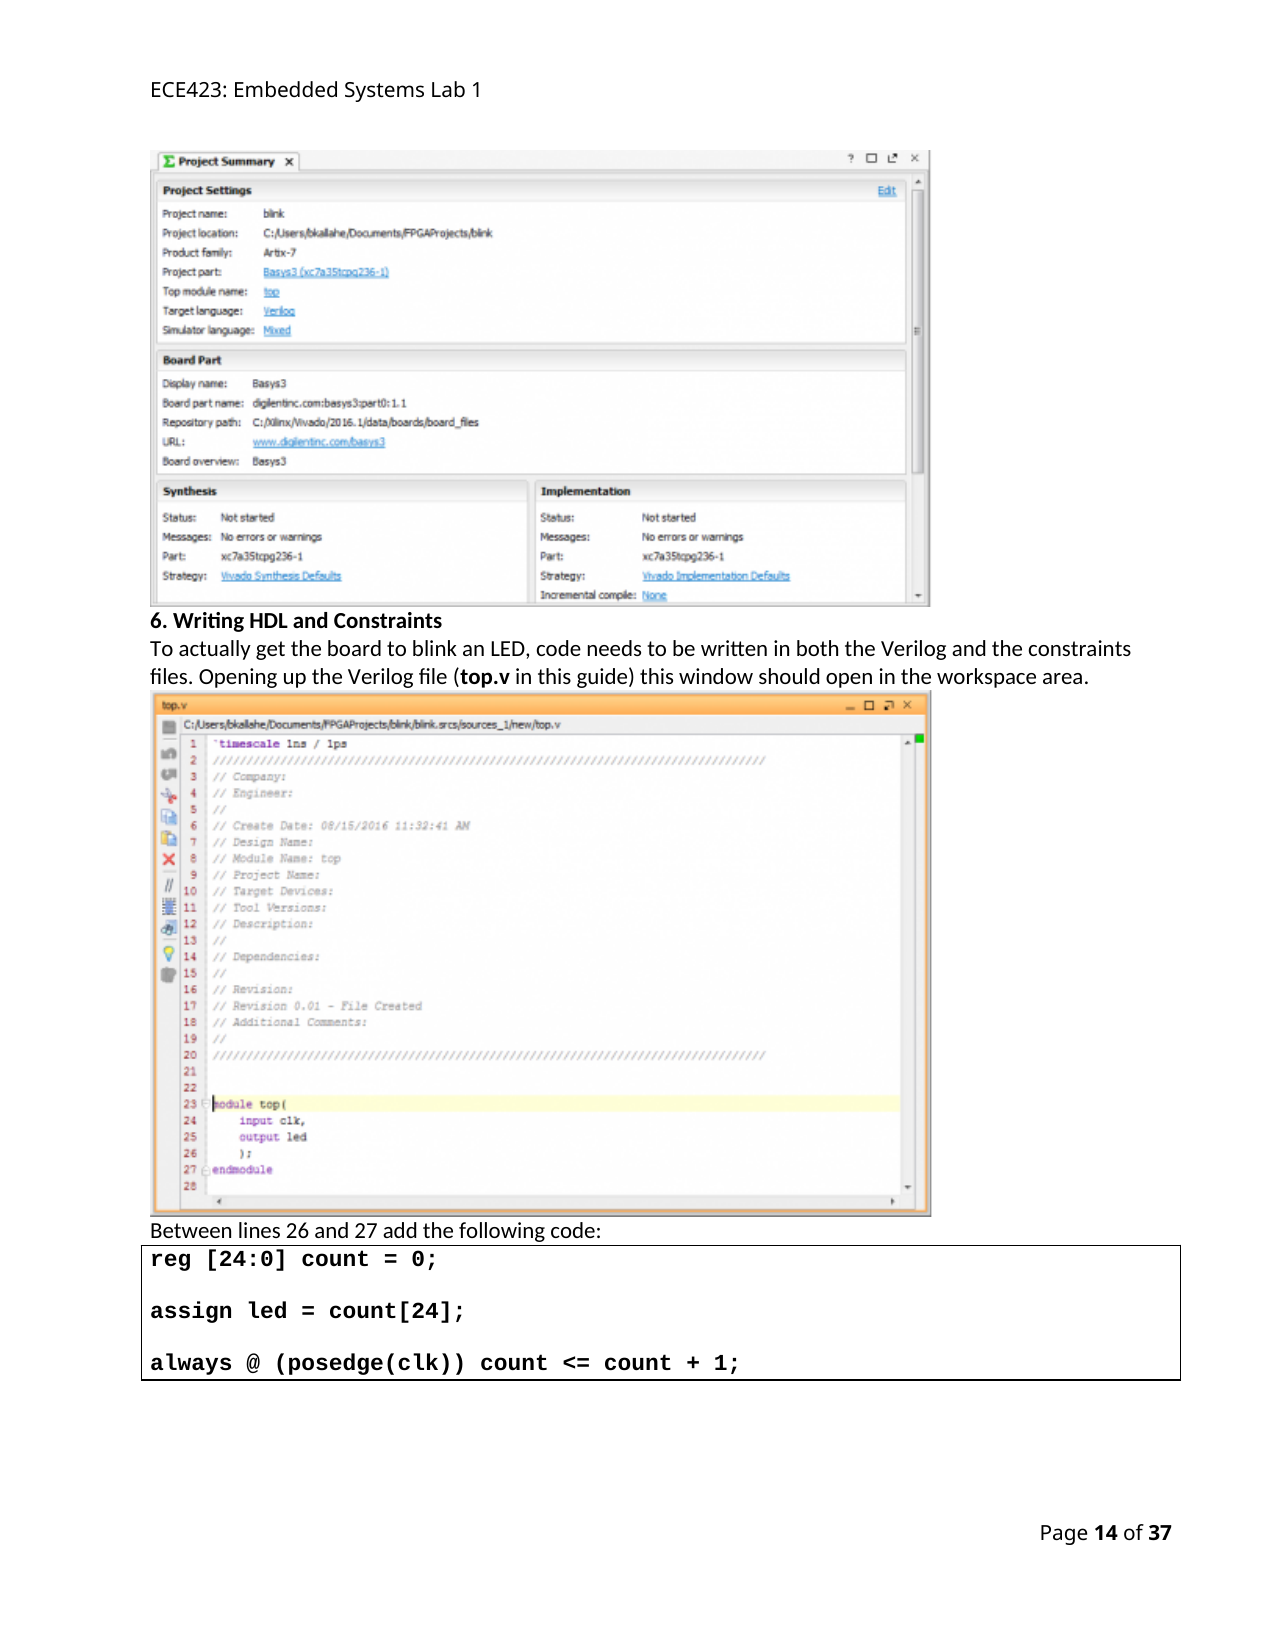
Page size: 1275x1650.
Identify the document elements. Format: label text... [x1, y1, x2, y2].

text To actually get the board to blink an LED, code needs to be written in both the Verilog and the constraints files. Opening up the Verilog file (top.v in this guide) this window should open in the workspace area. [150, 634, 1172, 690]
text Between lines 26 and 27 add the following code: [150, 1217, 1172, 1244]
text assign led = count[24]; [150, 1299, 1172, 1326]
text always @ (posedge(clk)) count <= count + 1; [142, 1348, 1180, 1379]
text 6. Writing HDL and Constraints [150, 606, 1172, 634]
picture [150, 690, 932, 1217]
picture [150, 150, 932, 607]
text reg [24:0] count = 0; [142, 1246, 1180, 1274]
